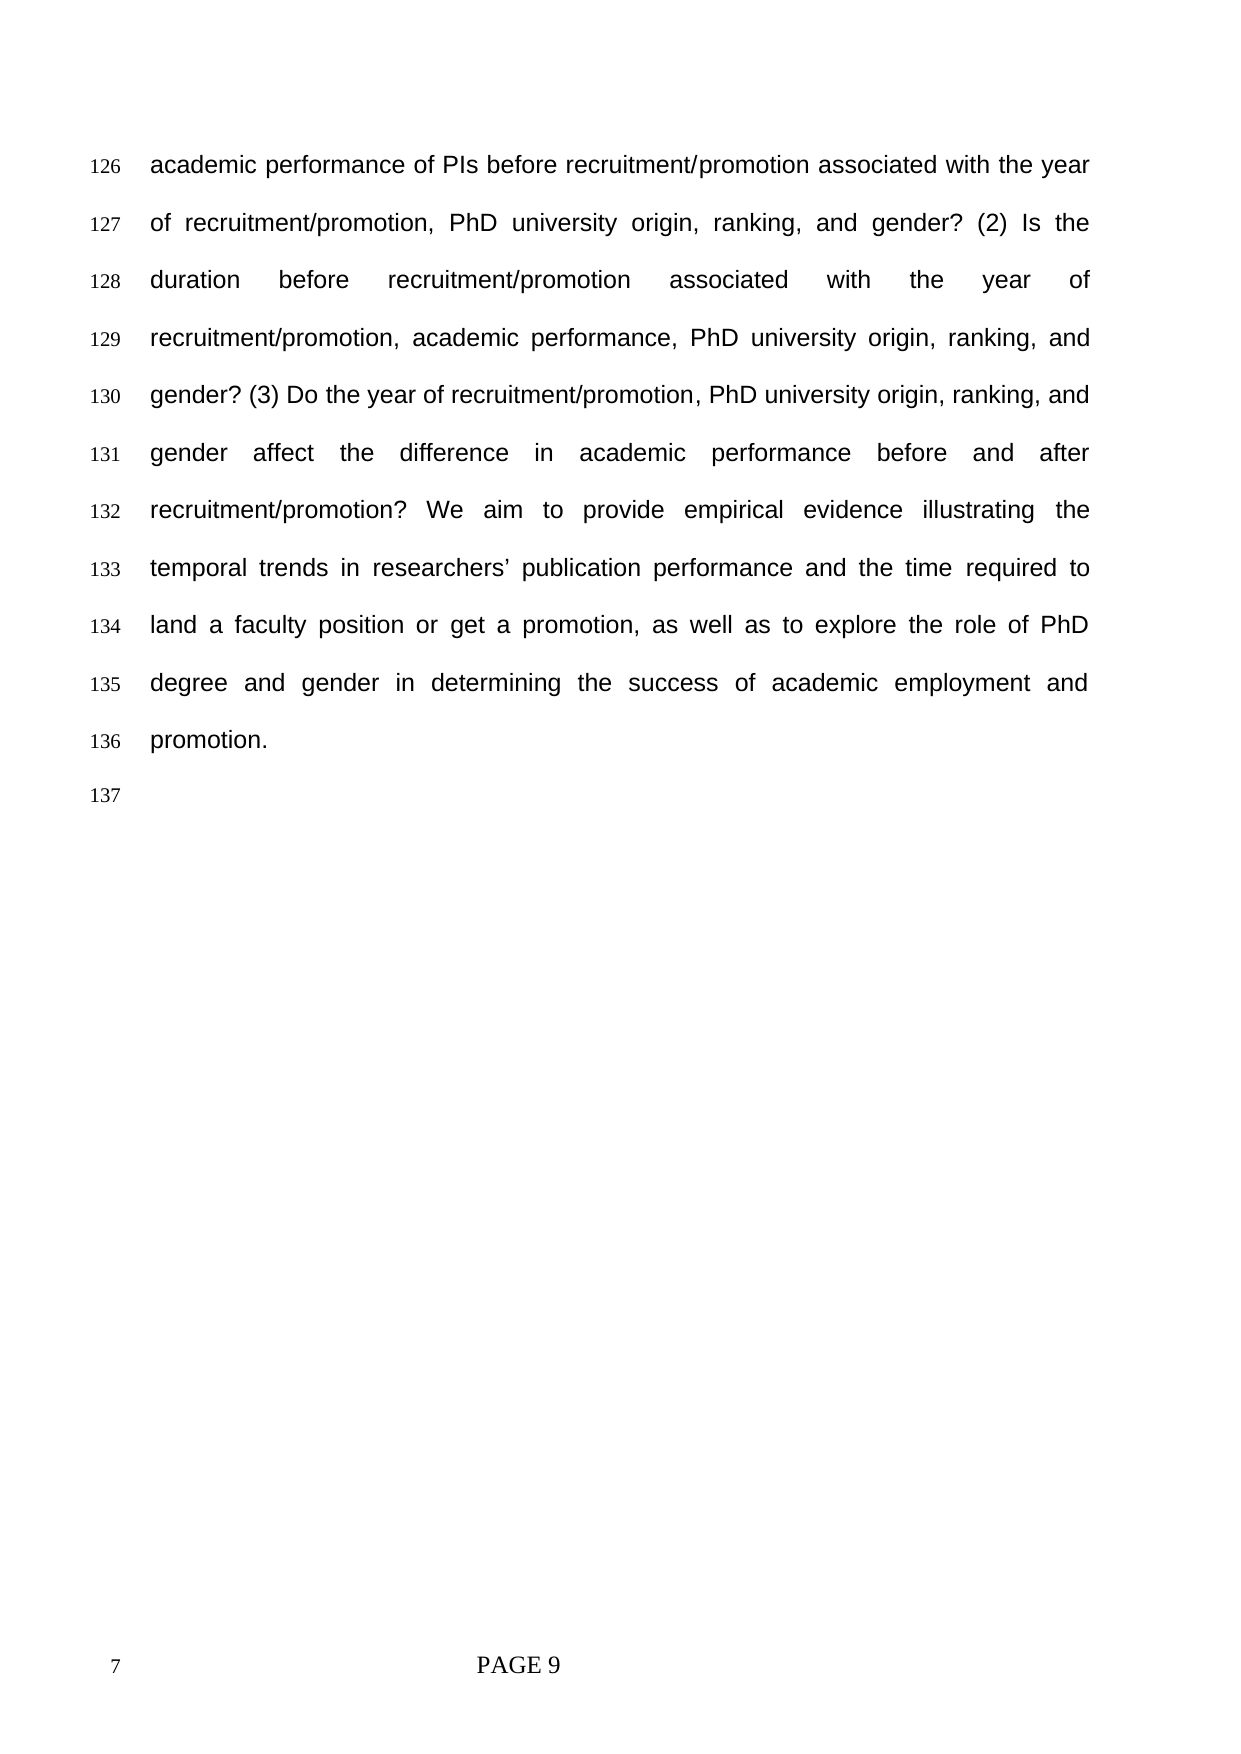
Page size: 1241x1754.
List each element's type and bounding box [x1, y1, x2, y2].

text [150, 150, 1090, 754]
